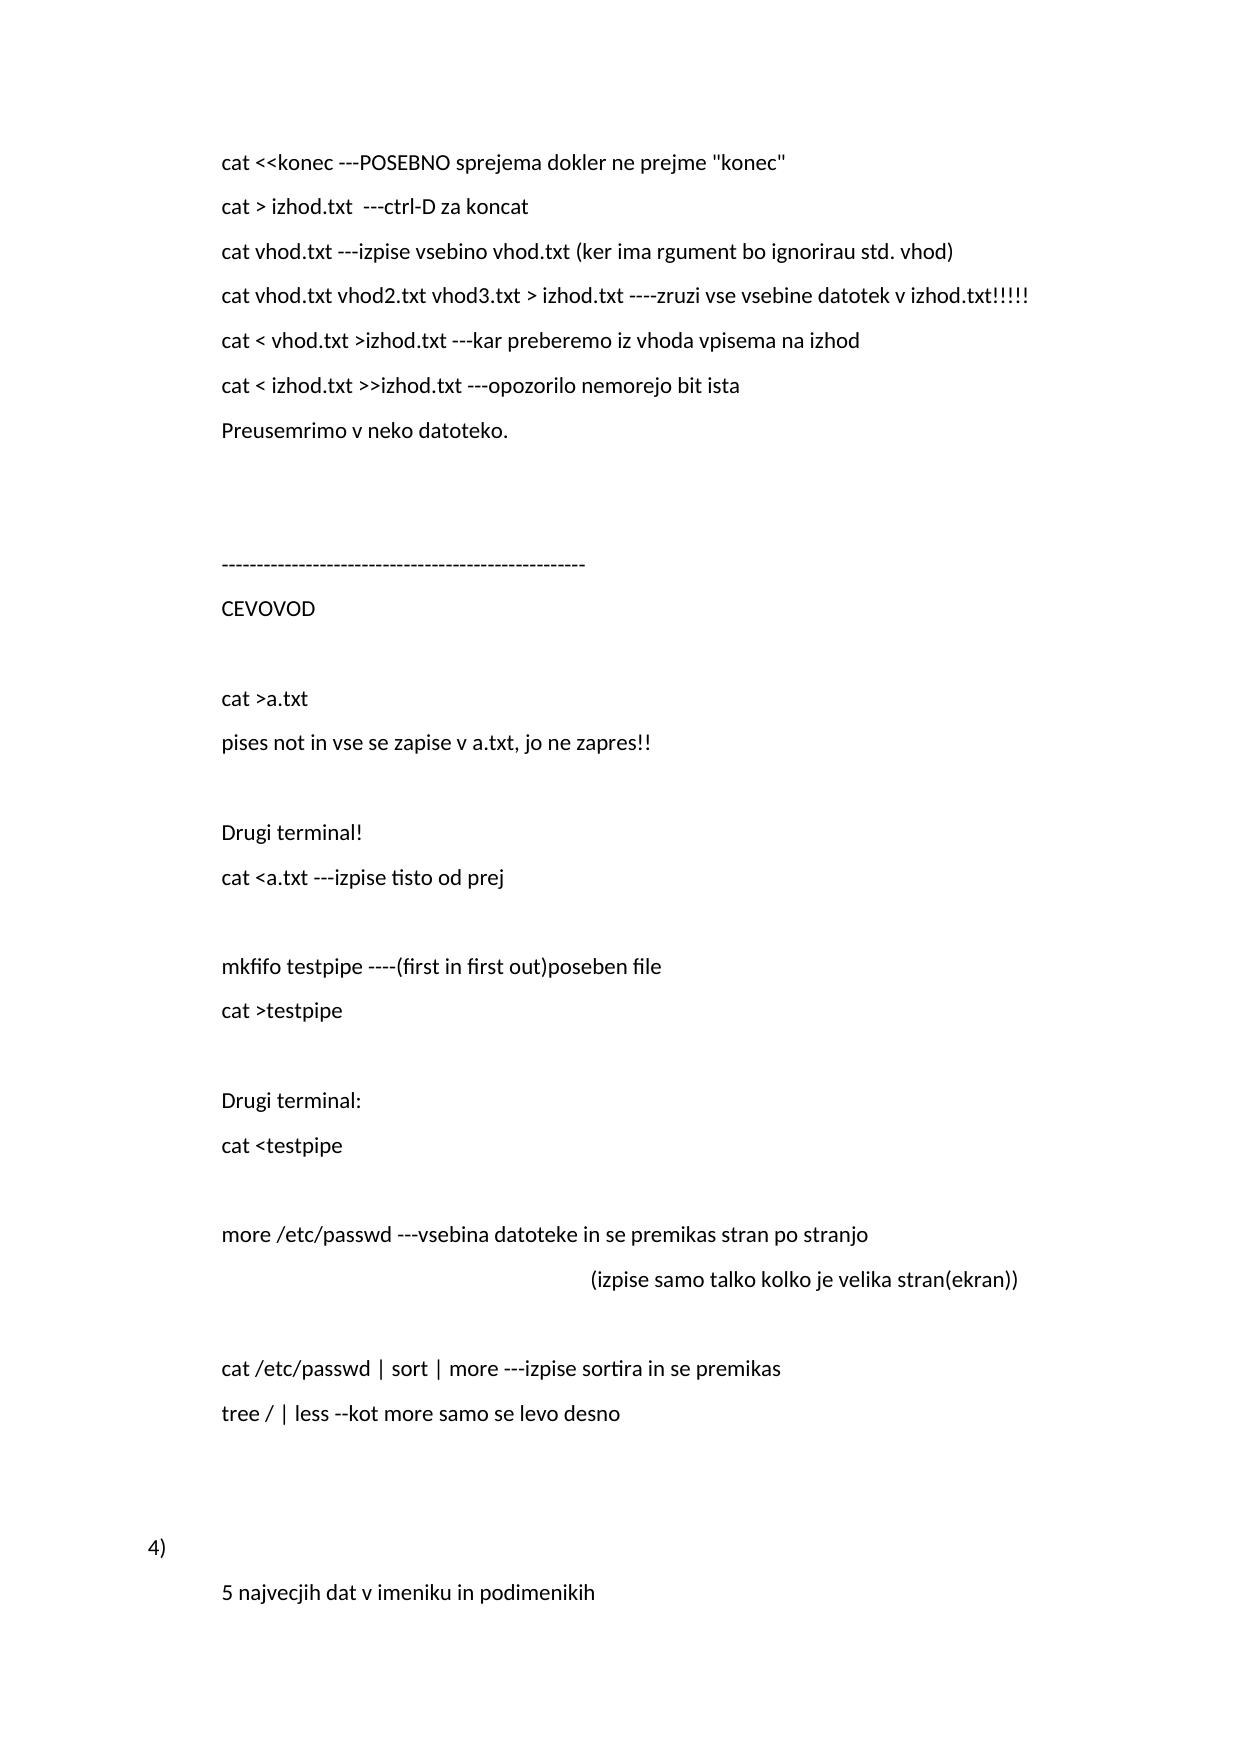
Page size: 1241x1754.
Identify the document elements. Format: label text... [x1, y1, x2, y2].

text 4) [148, 1533, 1093, 1561]
text cat < vhod.txt >izhod.txt ---kar preberemo iz vhoda vpisema na izhod [148, 326, 1093, 354]
text Drugi terminal! [148, 818, 1093, 846]
text cat >a.txt [148, 684, 1093, 712]
text more /etc/passwd ---vsebina datoteke in se premikas stran po stranjo [148, 1220, 1093, 1248]
text (izpise samo talko kolko je velika stran(ekran)) [148, 1265, 1093, 1293]
text cat >testpipe [148, 997, 1093, 1025]
text cat <a.txt ---izpise tisto od prej [148, 863, 1093, 891]
text cat <testpipe [148, 1131, 1093, 1159]
text Preusemrimo v neko datoteko. [148, 416, 1093, 444]
text cat <<konec ---POSEBNO sprejema dokler ne prejme "konec" [148, 148, 1093, 176]
text Drugi terminal: [148, 1086, 1093, 1114]
text cat vhod.txt ---izpise vsebino vhod.txt (ker ima rgument bo ignorirau std. vhod) [148, 237, 1093, 265]
text cat > izhod.txt ---ctrl-D za koncat [148, 192, 1093, 220]
text CEVOVOD [148, 594, 1093, 622]
text pises not in vse se zapise v a.txt, jo ne zapres!! [148, 728, 1093, 757]
text ---------------------------------------------------- [148, 550, 1093, 578]
text tree / | less --kot more samo se levo desno [148, 1399, 1093, 1427]
text cat vhod.txt vhod2.txt vhod3.txt > izhod.txt ----zruzi vse vsebine datotek v izhod.txt!!!!! [148, 282, 1093, 310]
text cat /etc/passwd | sort | more ---izpise sortira in se premikas [148, 1354, 1093, 1382]
text cat < izhod.txt >>izhod.txt ---opozorilo nemorejo bit ista [148, 371, 1093, 399]
text mkfifo testpipe ----(first in first out)poseben file [148, 952, 1093, 980]
text 5 najvecjih dat v imeniku in podimenikih [148, 1578, 1093, 1606]
